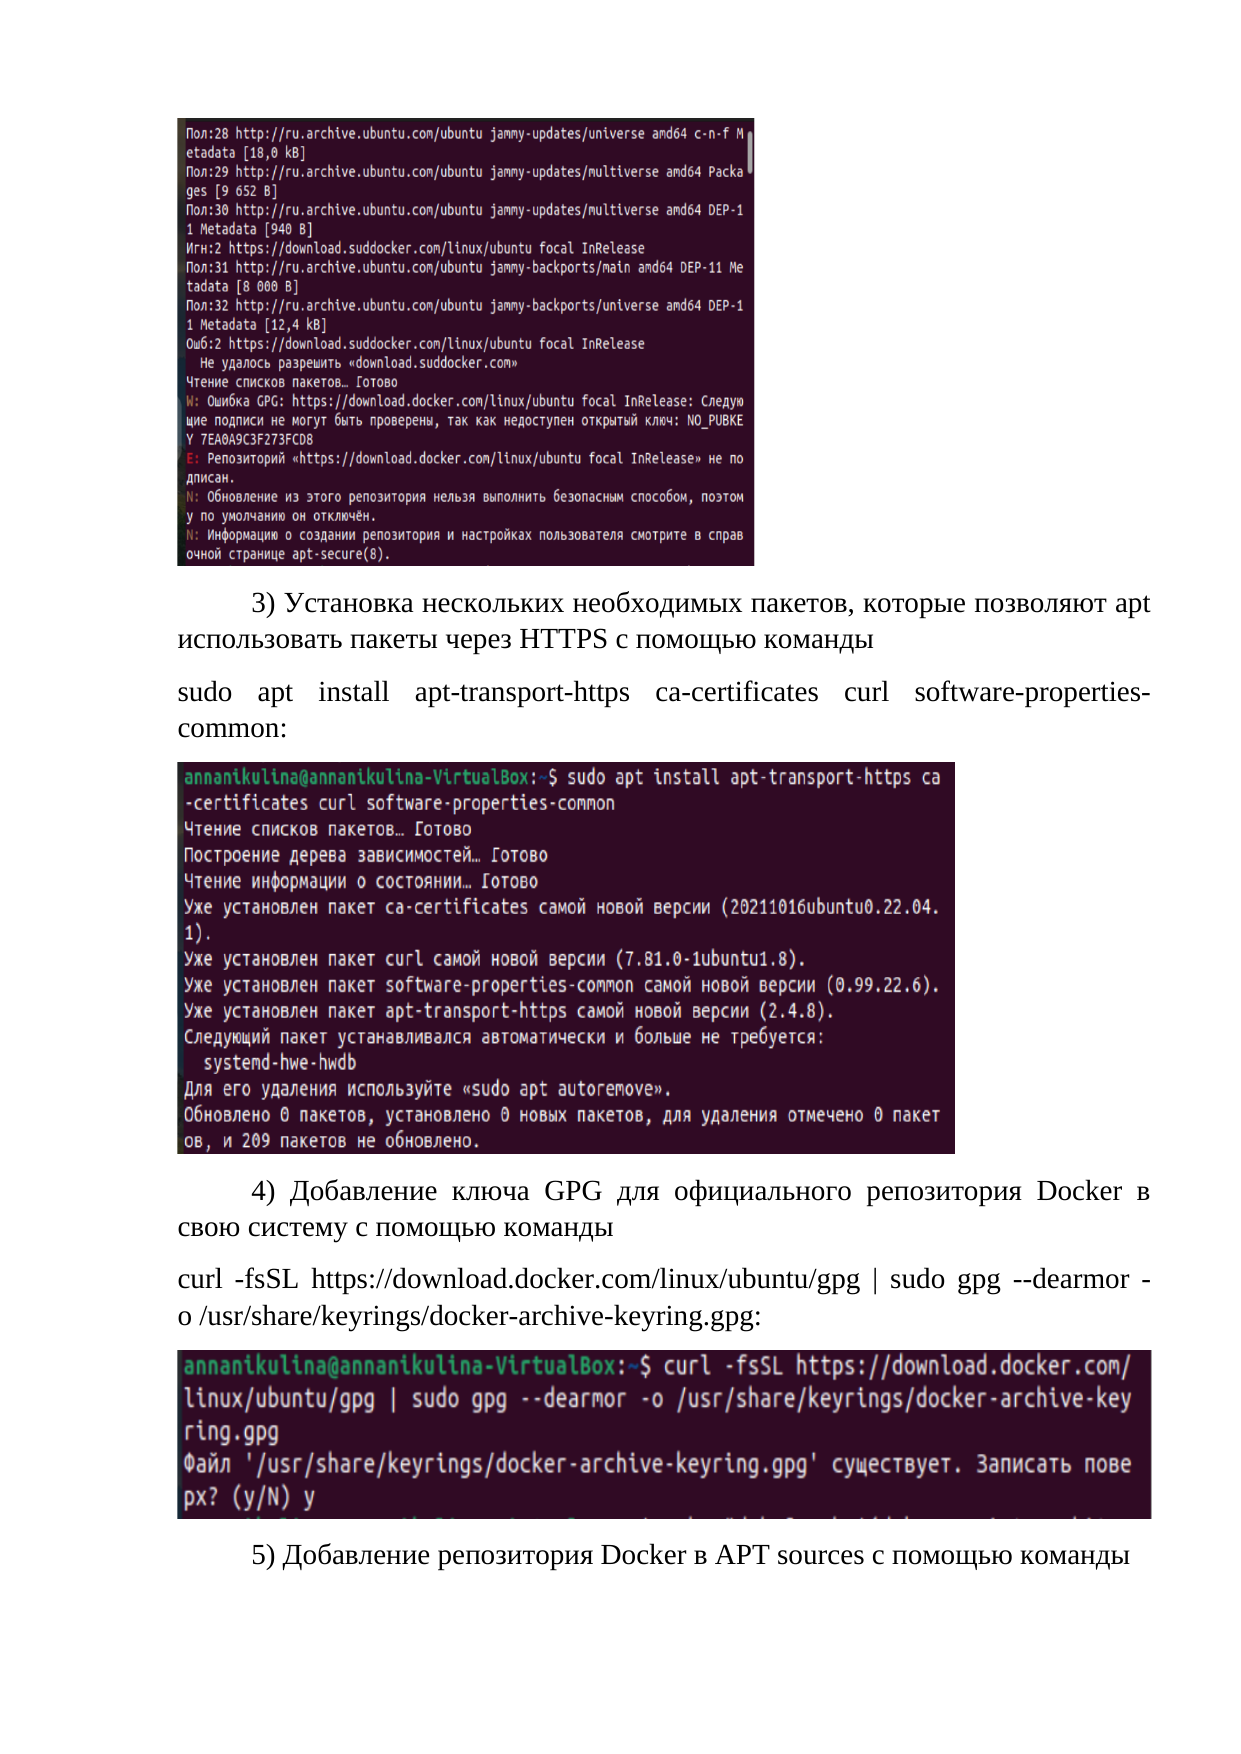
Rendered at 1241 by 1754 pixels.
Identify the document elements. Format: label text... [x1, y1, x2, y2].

text curl -fsSL https://download.docker.com/linux/ubuntu/gpg | sudo gpg --dearmor -o /usr/share/keyrings/docker-archive-keyring.gpg: [177, 1262, 1152, 1331]
text sudo apt install apt-transport-https ca-certificates curl software-properties-common: [177, 674, 1152, 743]
text 3) Установка нескольких необходимых пакетов, которые позволяют apt использовать пакеты через HTTPS с помощью команды [177, 585, 1152, 654]
text 5) Добавление репозитория Docker в APT sources с помощью команды [177, 1537, 1152, 1571]
picture [177, 762, 955, 1154]
picture [177, 118, 755, 566]
text 4) Добавление ключа GPG для официального репозитория Docker в свою систему с помощью команды [177, 1173, 1152, 1242]
picture [177, 1350, 1152, 1519]
